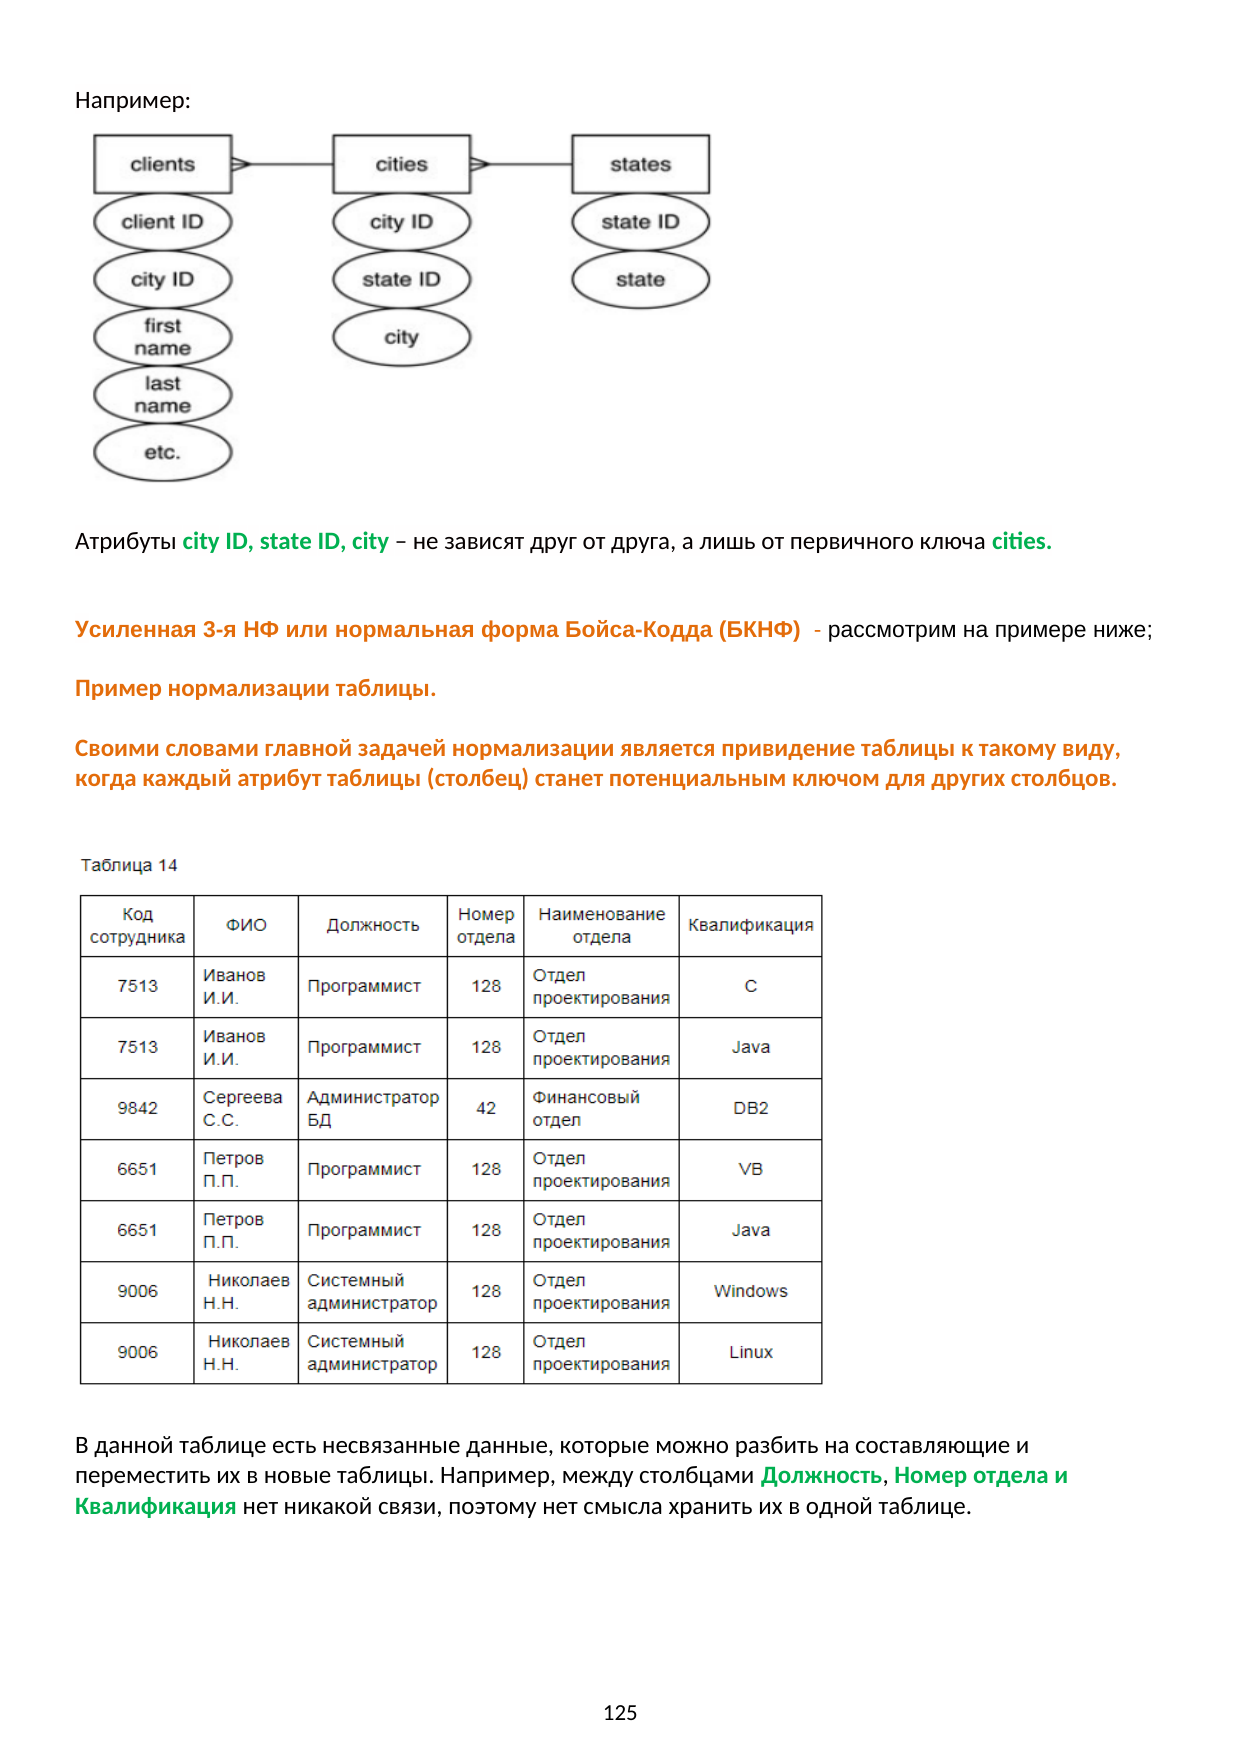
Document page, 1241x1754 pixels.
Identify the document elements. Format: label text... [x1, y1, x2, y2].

text В данной таблице есть несвязанные данные, которые можно разбить на составляющие и переместить их в новые таблицы. Например, между столбцами Должность, Номер отдела и Квалификация нет никакой связи, поэтому нет смысла хранить их в одной таблице. [75, 1429, 1165, 1520]
text Пример нормализации таблицы. [75, 672, 1165, 703]
text Своими словами главной задачей нормализации является привидение таблицы к такому виду, когда каждый атрибут таблицы (столбец) станет потенциальным ключом для других столбцов. [75, 732, 1165, 793]
picture [75, 114, 721, 496]
picture [75, 852, 843, 1394]
text Усиленная 3-я НФ или нормальная форма Бойса-Кодда (БКНФ) - рассмотрим на примере ниже; [89, 613, 1165, 643]
text Атрибуты city ID, state ID, city – не зависят друг от друга, а лишь от первичного ключа cities. [75, 525, 1165, 583]
